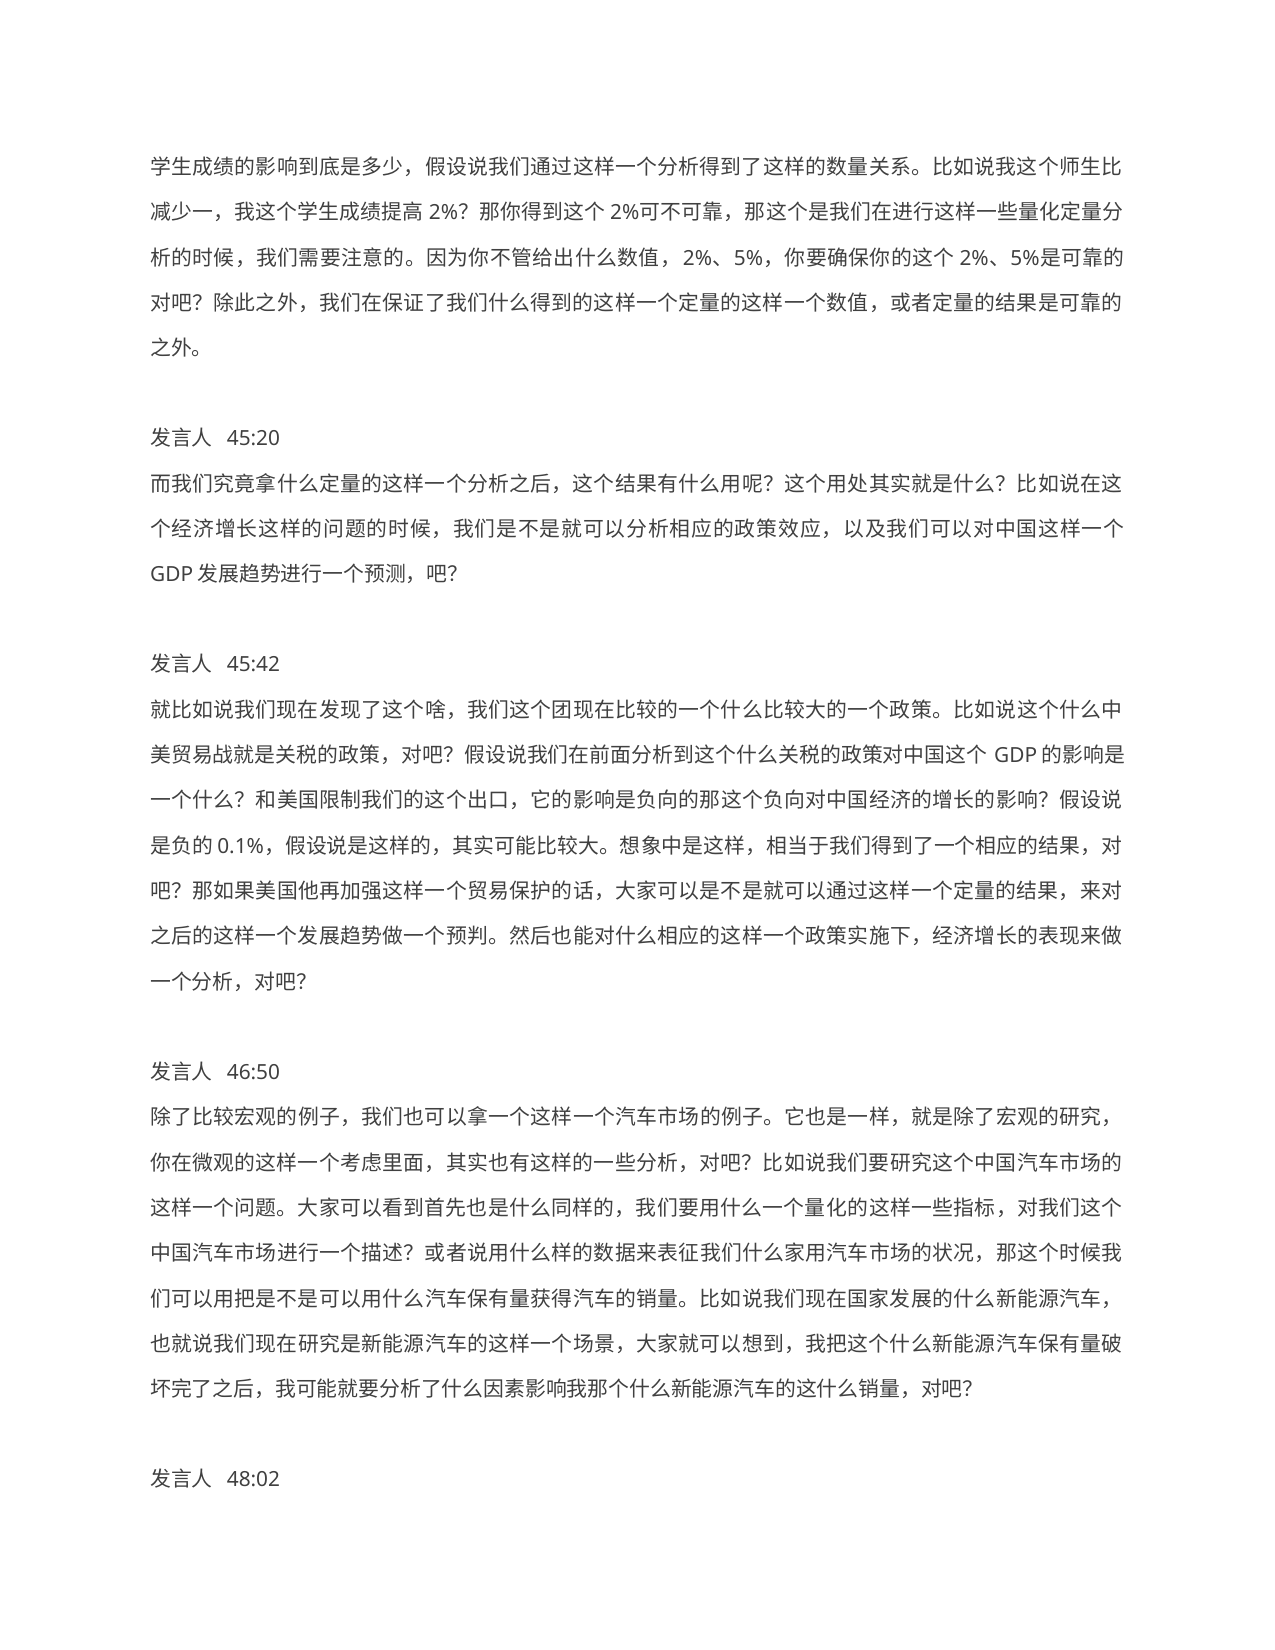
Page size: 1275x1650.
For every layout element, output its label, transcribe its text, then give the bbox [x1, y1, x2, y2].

text 就比如说我们现在发现了这个啥，我们这个团现在比较的一个什么比较大的一个政策。比如说这个什么中美贸易战就是关税的政策，对吧？假设说我们在前面分析到这个什么关税的政策对中国这个GDP的影响是一个什么？和美国限制我们的这个出口，它的影响是负向的那这个负向对中国经济的增长的影响？假设说是负的0.1%，假设说是这样的，其实可能比较大。想象中是这样，相当于我们得到了一个相应的结果，对吧？那如果美国他再加强这样一个贸易保护的话，大家可以是不是就可以通过这样一个定量的结果，来对之后的这样一个发展趋势做一个预判。然后也能对什么相应的这样一个政策实施下，经济增长的表现来做一个分析，对吧？ [150, 693, 1125, 995]
text 发言人 46:50 [150, 1055, 1125, 1085]
text 发言人 48:02 [150, 1462, 1125, 1493]
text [150, 150, 1125, 362]
text 发言人 45:42 [150, 648, 1125, 678]
text 发言人 45:20 [150, 421, 1125, 452]
text 而我们究竟拿什么定量的这样一个分析之后，这个结果有什么用呢？这个用处其实就是什么？比如说在这个经济增长这样的问题的时候，我们是不是就可以分析相应的政策效应，以及我们可以对中国这样一个GDP发展趋势进行一个预测，吧？ [150, 467, 1125, 588]
text 除了比较宏观的例子，我们也可以拿一个这样一个汽车市场的例子。它也是一样，就是除了宏观的研究，你在微观的这样一个考虑里面，其实也有这样的一些分析，对吧？比如说我们要研究这个中国汽车市场的这样一个问题。大家可以看到首先也是什么同样的，我们要用什么一个量化的这样一些指标，对我们这个中国汽车市场进行一个描述？或者说用什么样的数据来表征我们什么家用汽车市场的状况，那这个时候我们可以用把是不是可以用什么汽车保有量获得汽车的销量。比如说我们现在国家发展的什么新能源汽车，也就说我们现在研究是新能源汽车的这样一个场景，大家就可以想到，我把这个什么新能源汽车保有量破坏完了之后，我可能就要分析了什么因素影响我那个什么新能源汽车的这什么销量，对吧？ [150, 1101, 1125, 1403]
